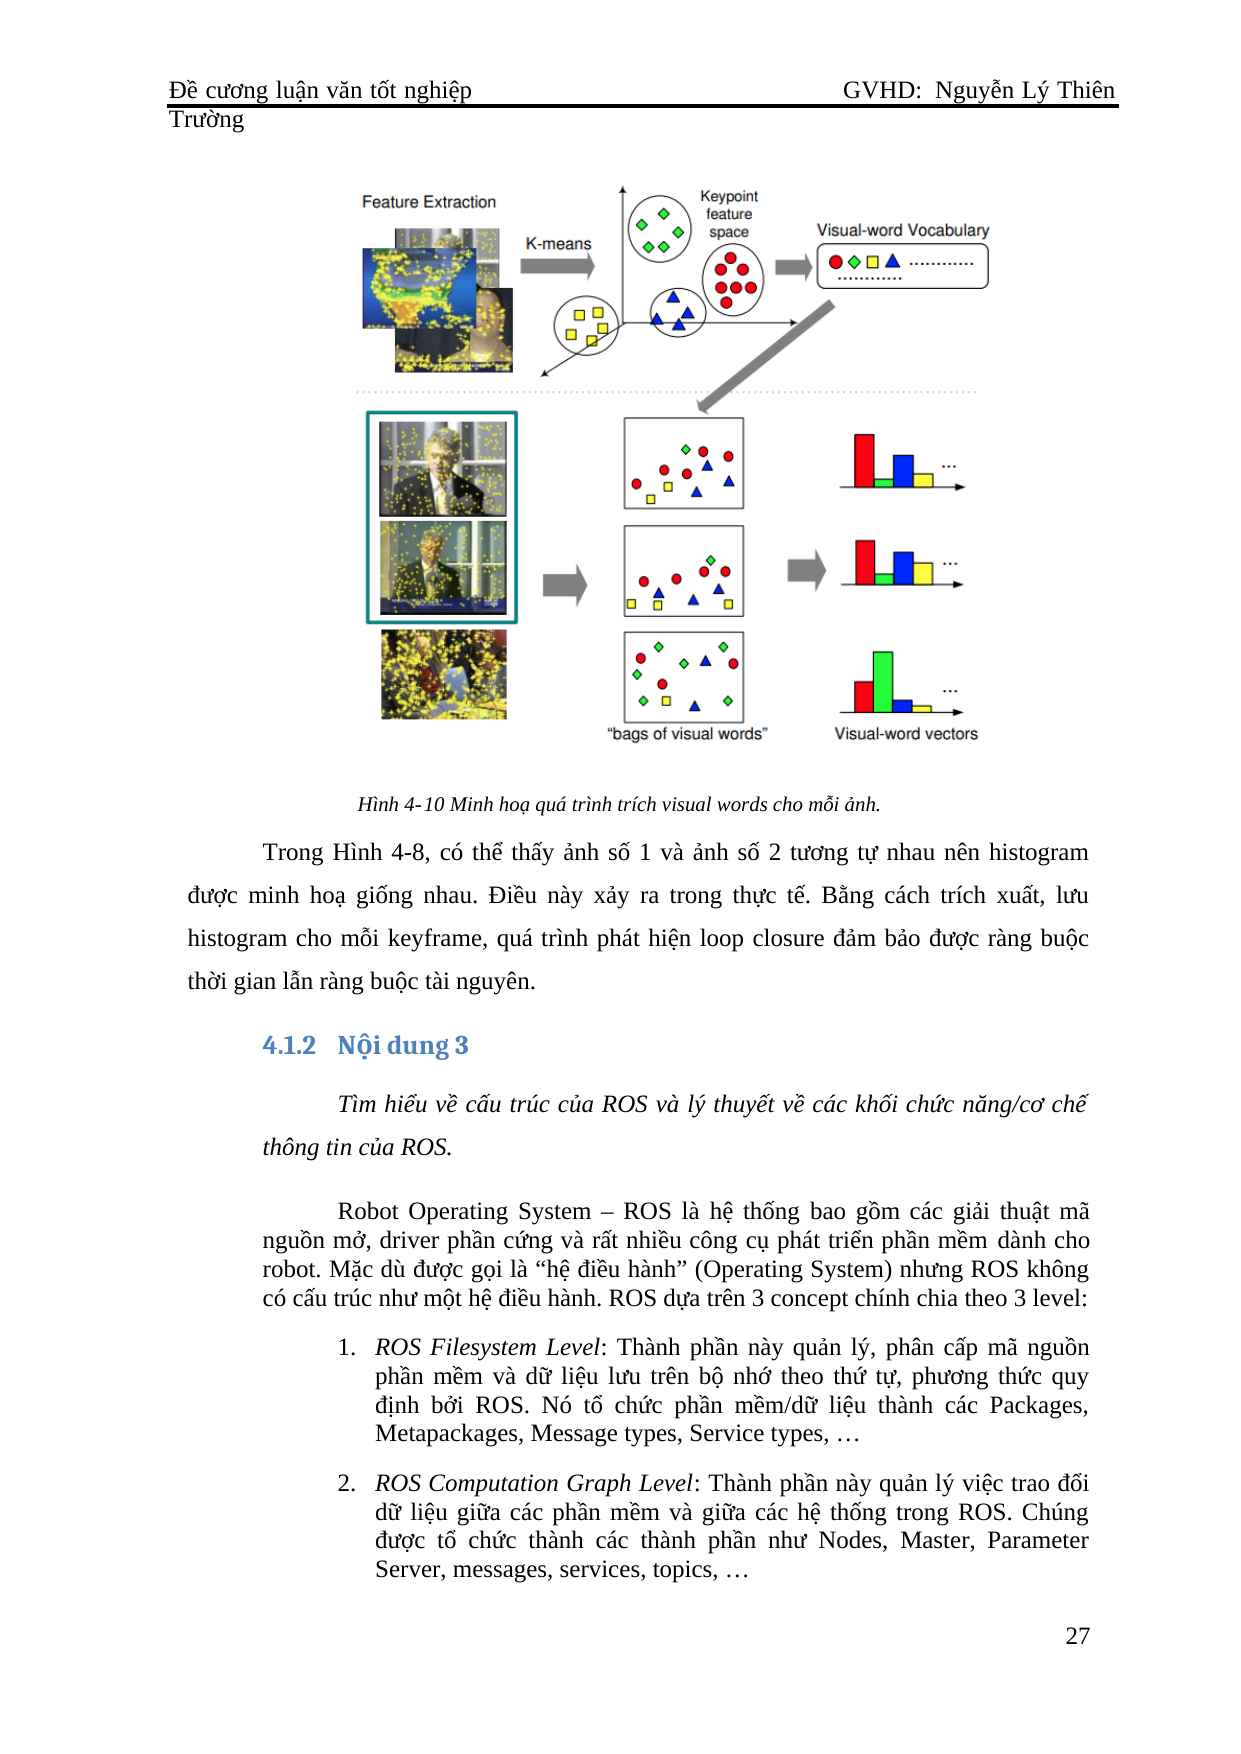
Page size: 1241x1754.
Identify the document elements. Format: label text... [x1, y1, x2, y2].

list ROS Filesystem Level: Thành phần này quản lý, phân cấp mã nguồn phần mềm và dữ liệu lưu trên bộ nhớ theo thứ tự, phương thức quy định bởi ROS. Nó tổ chức phần mềm/dữ liệu thành các Packages, Metapackages, Message types, Service types, … [337, 1332, 1090, 1447]
subtitle Nội dung 3 [262, 1030, 1090, 1061]
text Robot Operating System – ROS là hệ thống bao gồm các giải thuật mã nguồn mở, driver phần cứng và rất nhiều công cụ phát triển phần mềm dành cho robot. Mặc dù được gọi là “hệ điều hành” (Operating System) nhưng ROS không có cấu trúc như một hệ điều hành. ROS dựa trên 3 concept chính chia theo 3 level: [262, 1196, 1090, 1311]
text Trong Hình 4-8, có thể thấy ảnh số 1 và ảnh số 2 tương tự nhau nên histogram được minh hoạ giống nhau. Điều này xảy ra trong thực tế. Bằng cách trích xuất, lưu histogram cho mỗi keyframe, quá trình phát hiện loop closure đảm bảo được ràng buộc thời gian lẫn ràng buộc tài nguyên. [187, 837, 1090, 995]
picture [300, 150, 1040, 757]
text Tìm hiểu về cấu trúc của ROS và lý thuyết về các khối chức năng/cơ chế thông tin của ROS. [262, 1089, 1090, 1161]
list ROS Computation Graph Level: Thành phần này quản lý việc trao đổi dữ liệu giữa các phần mềm và giữa các hệ thống trong ROS. Chúng được tổ chức thành các thành phần như Nodes, Master, Parameter Server, messages, services, topics, … [337, 1468, 1090, 1583]
